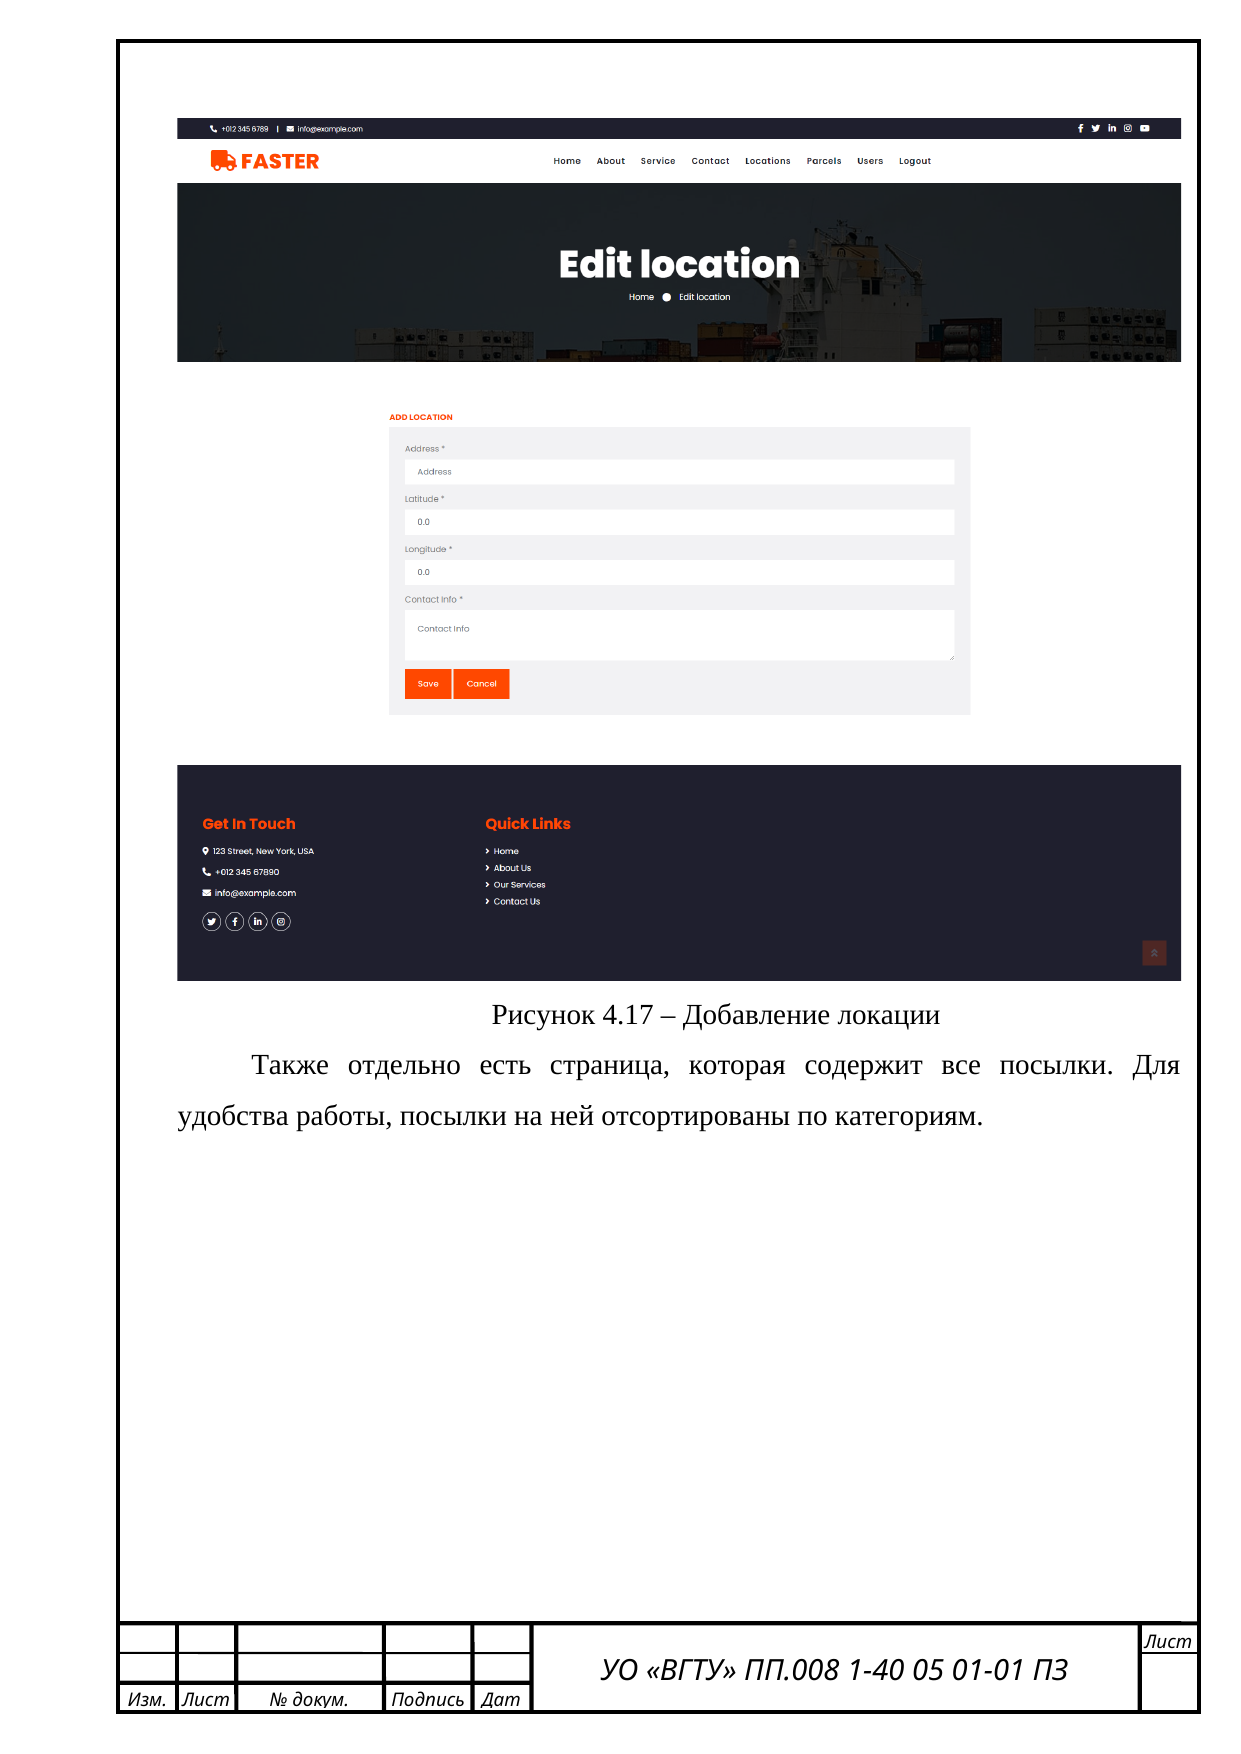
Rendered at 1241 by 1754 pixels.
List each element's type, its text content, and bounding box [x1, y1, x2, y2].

text Рисунок 4.17 – Добавление локации [177, 997, 1181, 1031]
picture [177, 118, 1182, 981]
text Также отдельно есть страница, которая содержит все посылки. Для удобства работы, посылки на ней отсортированы по категориям. [177, 1047, 1181, 1131]
